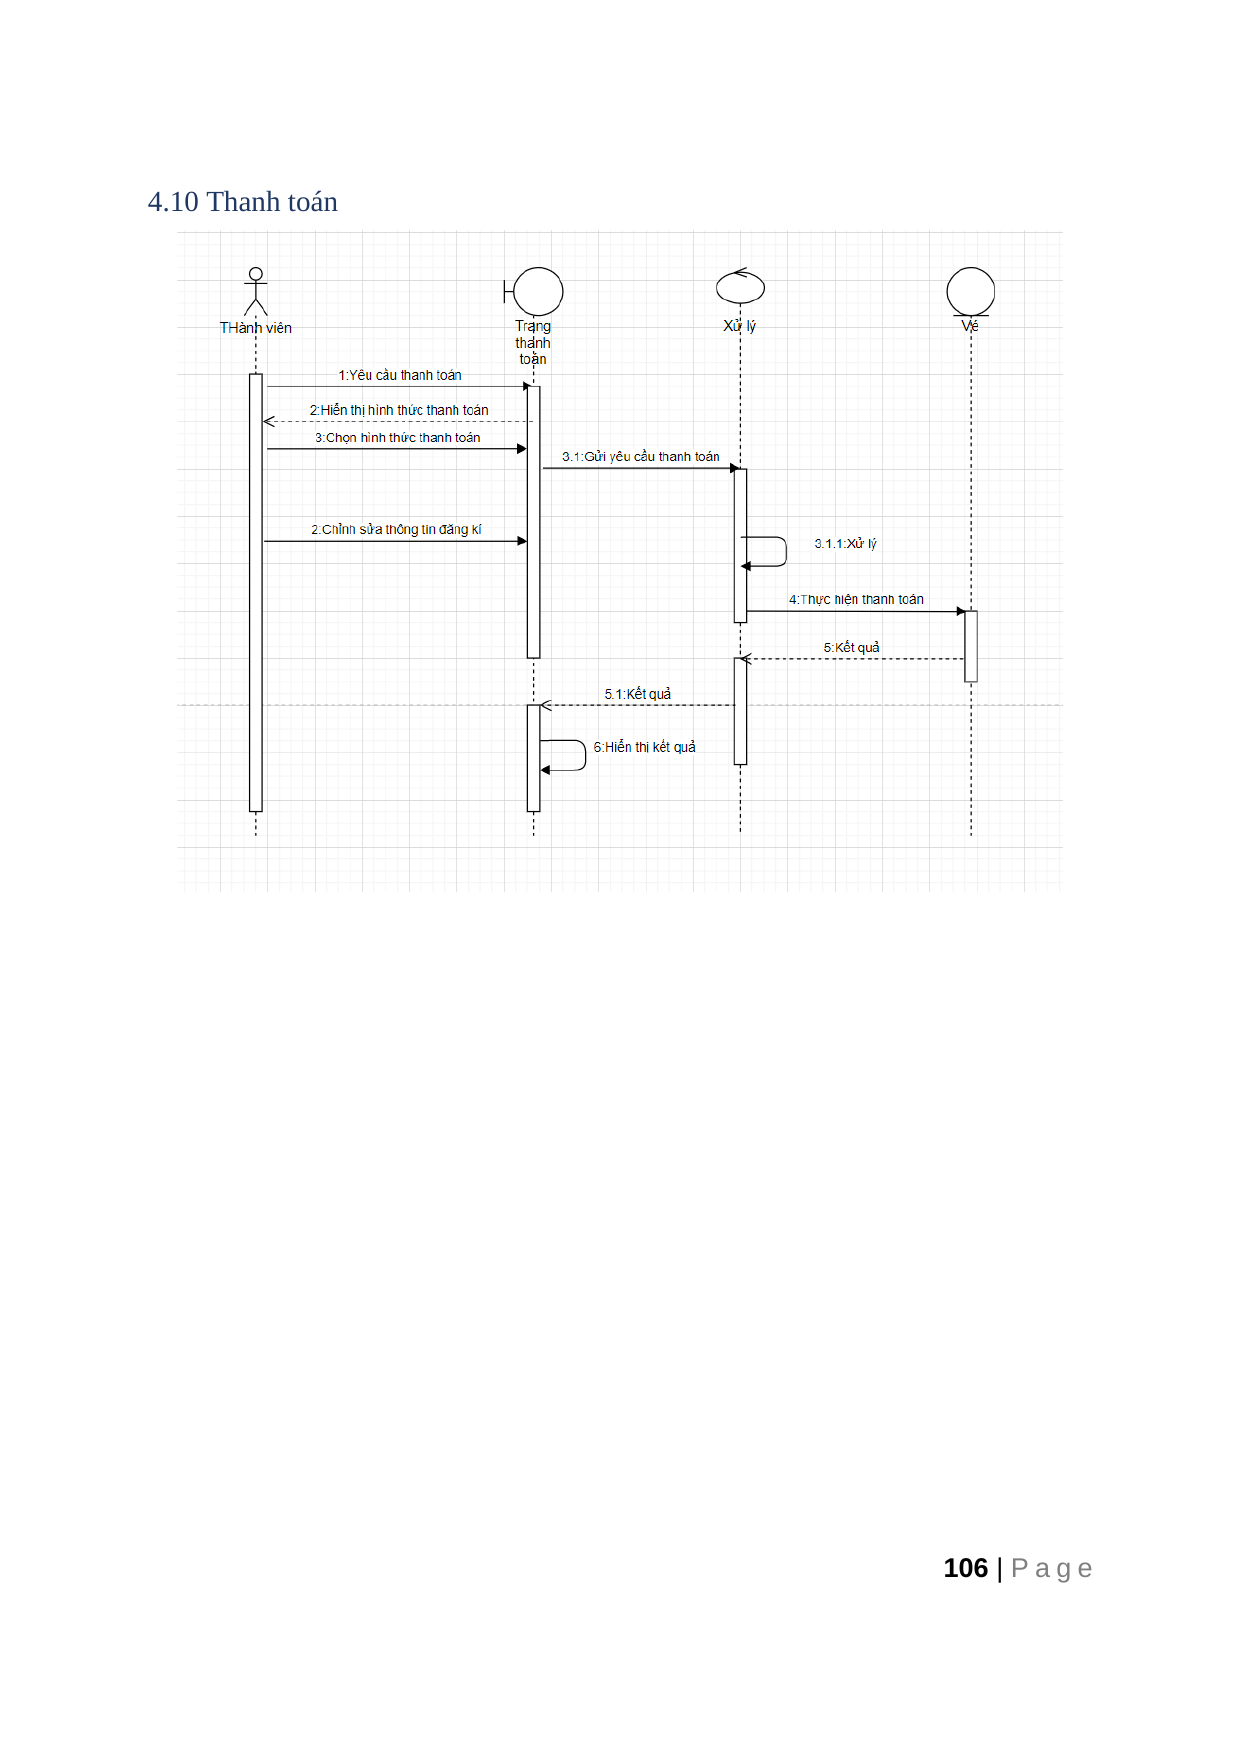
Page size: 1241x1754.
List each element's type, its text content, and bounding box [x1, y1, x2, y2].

subtitle 4.10 Thanh toán [148, 184, 1092, 217]
picture [177, 230, 1063, 892]
